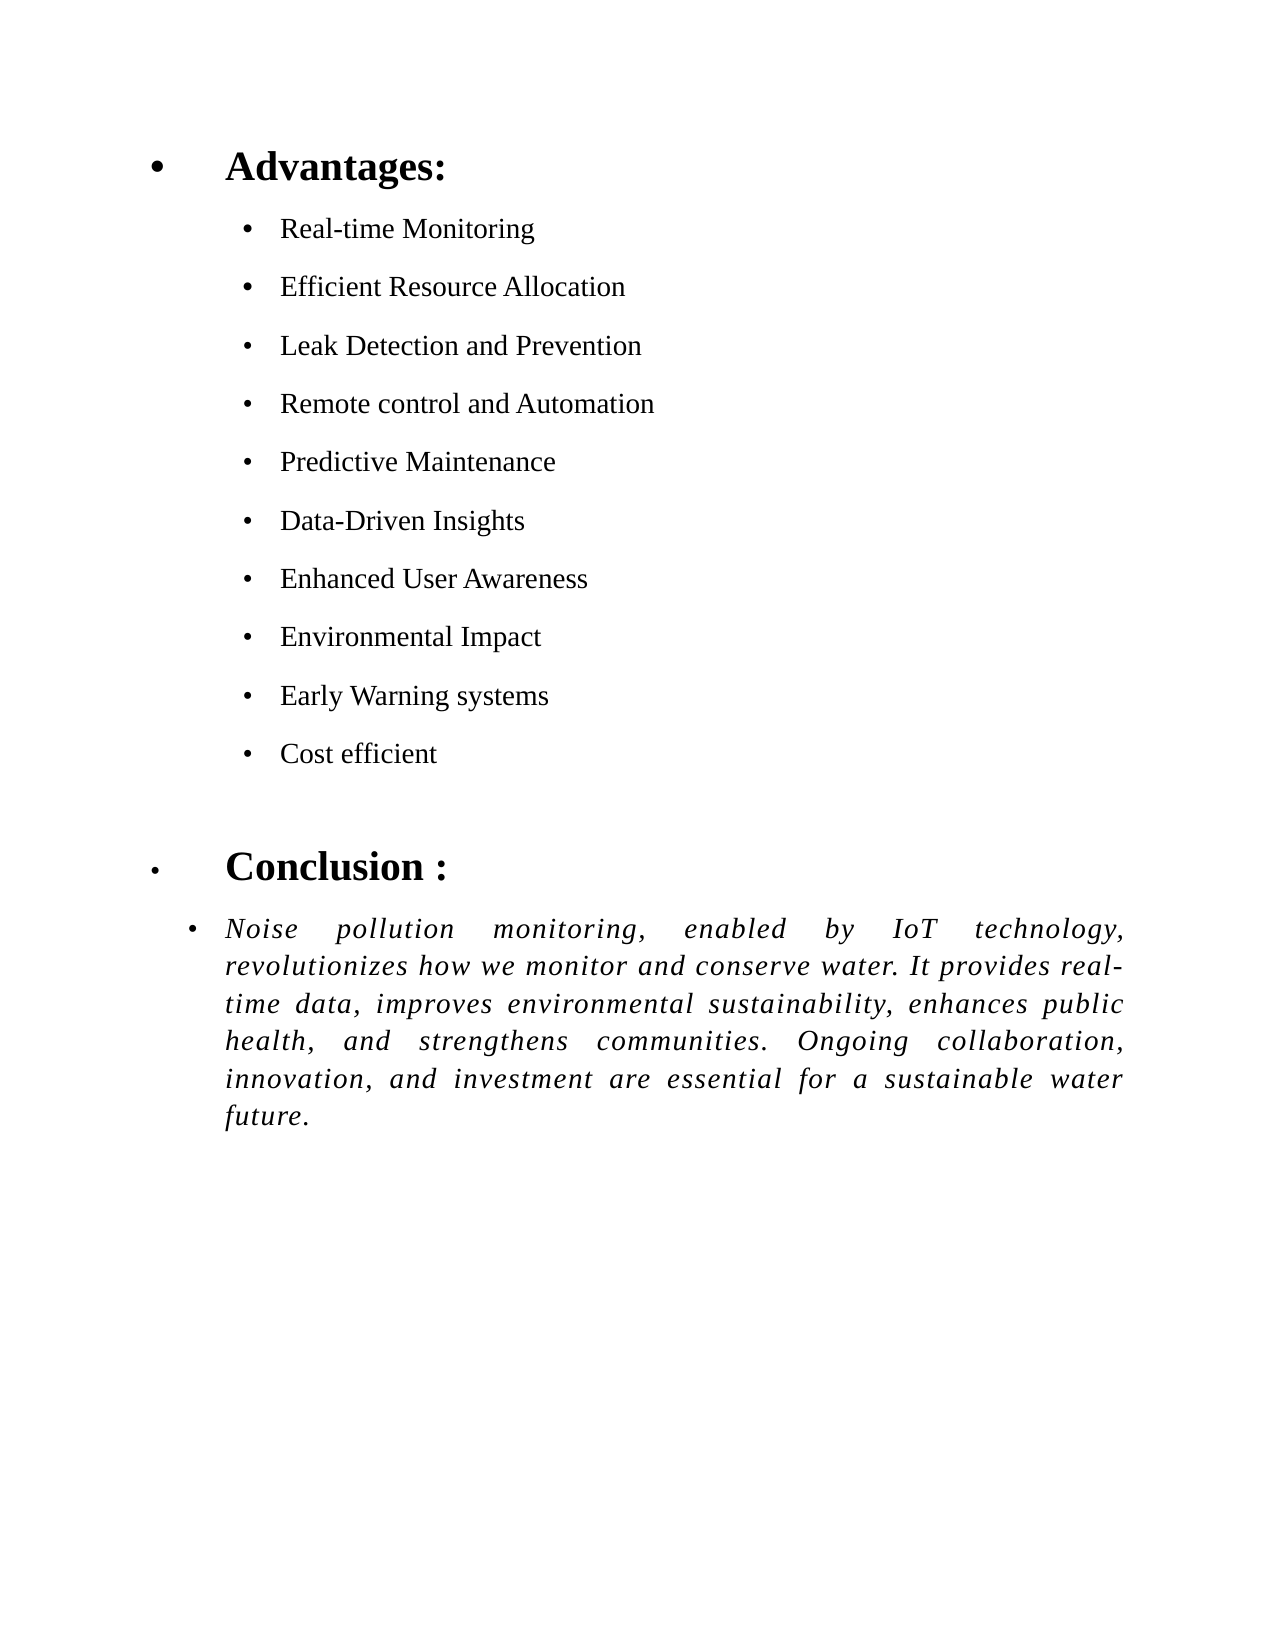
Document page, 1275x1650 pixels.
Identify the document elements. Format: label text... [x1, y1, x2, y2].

list Advantages: [150, 150, 1125, 187]
list Early Warning systems [242, 675, 1125, 712]
list Environmental Impact [242, 617, 1125, 654]
list Efficient Resource Allocation [242, 267, 1125, 304]
list Data-Driven Insights [242, 500, 1125, 537]
list Remote control and Automation [242, 383, 1125, 421]
list Conclusion : [150, 850, 1125, 887]
list Enhanced User Awareness [242, 558, 1125, 596]
list Predictive Maintenance [242, 442, 1125, 479]
list Leak Detection and Prevention [242, 325, 1125, 362]
list Cost efficient [242, 733, 1125, 771]
list Real-time Monitoring [242, 208, 1125, 246]
list Noise pollution monitoring, enabled by IoT technology, revolutionizes how we monitor and conserve water. It provides real-time data, improves environmental sustainability, enhances public health, and strengthens communities. Ongoing collaboration, innovation, and investment are essential for a sustainable water future. [187, 908, 1125, 1133]
